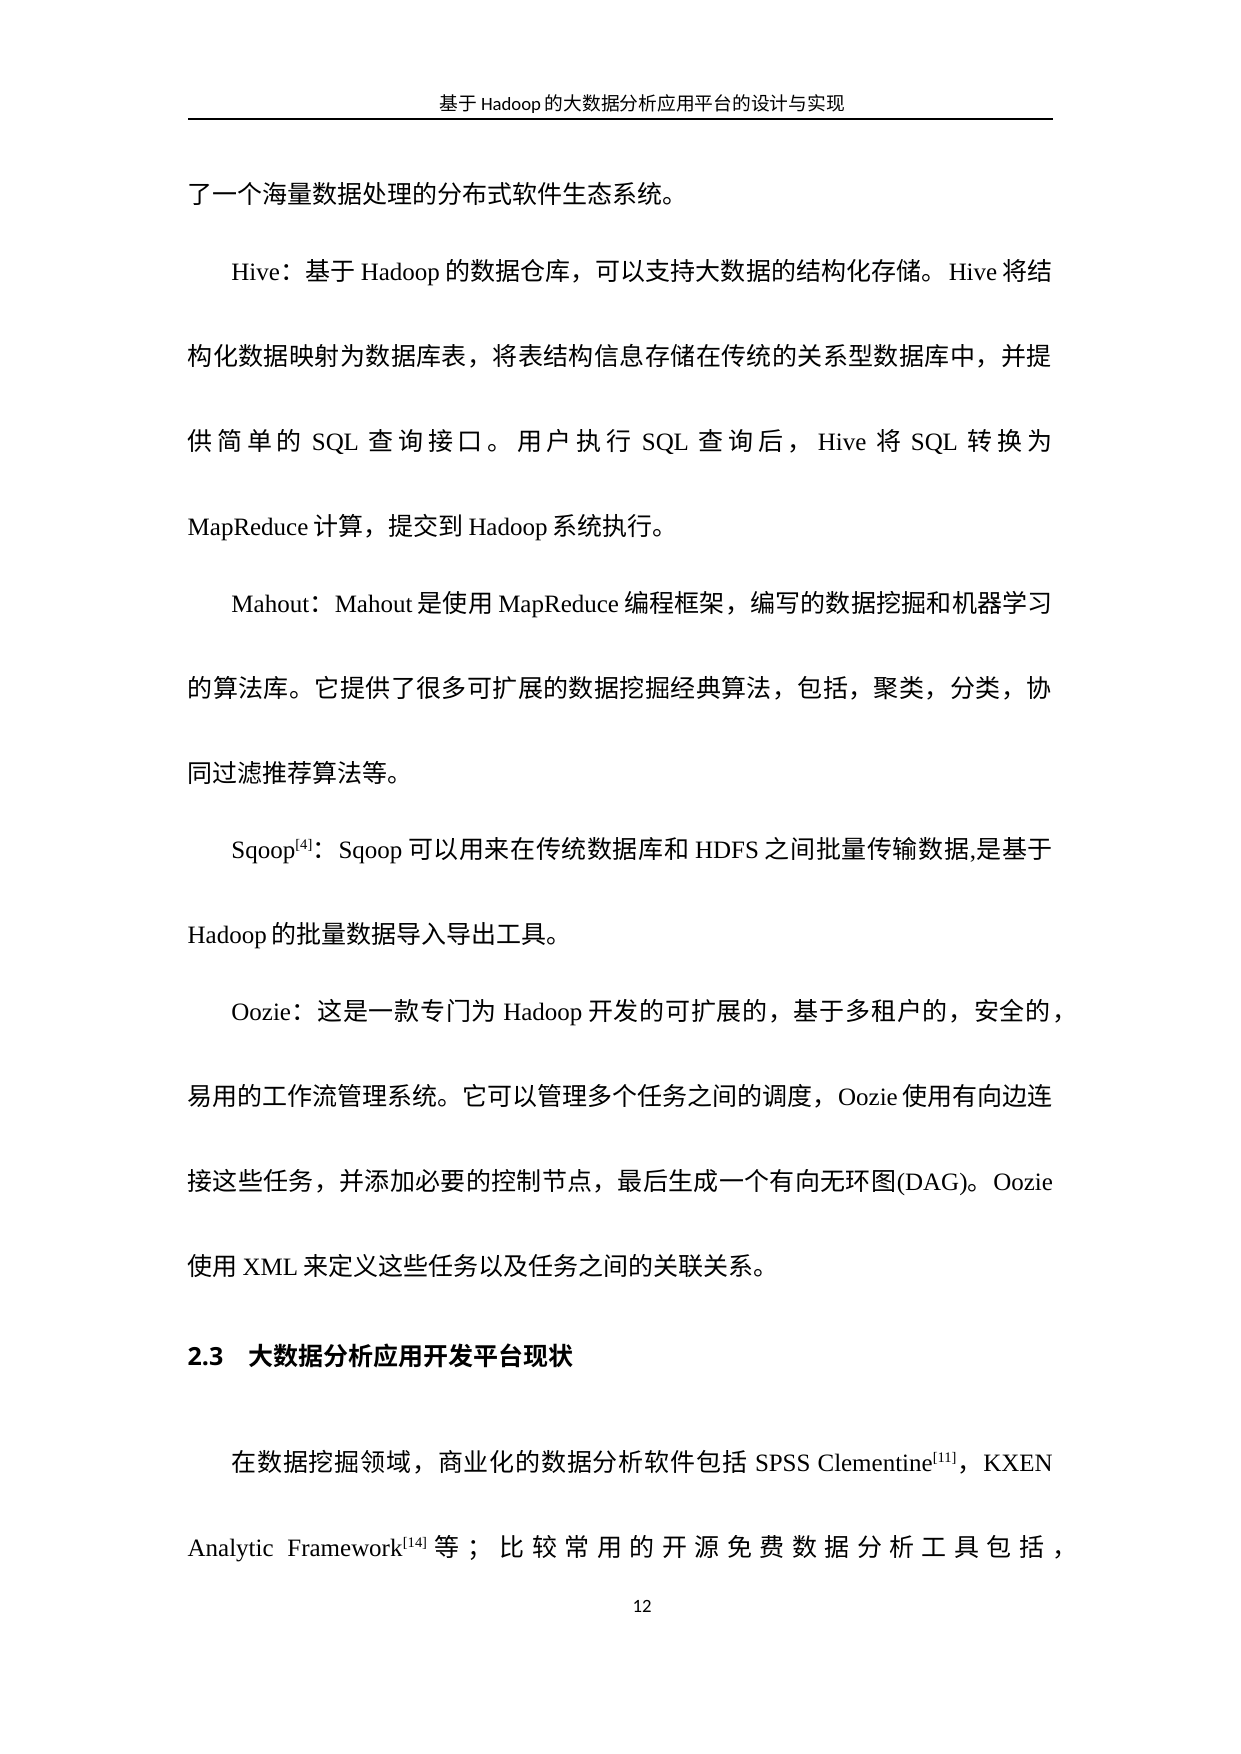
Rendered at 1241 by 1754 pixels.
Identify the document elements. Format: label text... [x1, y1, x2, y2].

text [187, 159, 1053, 227]
text Oozie：这是一款专门为Hadoop开发的可扩展的，基于多租户的，安全的，易用的工作流管理系统。它可以管理多个任务之间的调度，Oozie使用有向边连接这些任务，并添加必要的控制节点，最后生成一个有向无环图(DAG)。Oozie使用XML来定义这些任务以及任务之间的关联关系。 [187, 976, 1053, 1299]
text Sqoop[4]：Sqoop可以用来在传统数据库和HDFS之间批量传输数据,是基于Hadoop的批量数据导入导出工具。 [187, 814, 1053, 967]
text Mahout：Mahout是使用MapReduce编程框架，编写的数据挖掘和机器学习的算法库。它提供了很多可扩展的数据挖掘经典算法，包括，聚类，分类，协同过滤推荐算法等。 [187, 567, 1053, 805]
subtitle 大数据分析应用开发平台现状 [187, 1320, 1053, 1388]
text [187, 1427, 1053, 1580]
text Hive：基于Hadoop的数据仓库，可以支持大数据的结构化存储。Hive将结构化数据映射为数据库表，将表结构信息存储在传统的关系型数据库中，并提供简单的SQL查询接口。用户执行SQL查询后，Hive将SQL转换为MapReduce计算，提交到Hadoop系统执行。 [187, 236, 1053, 558]
